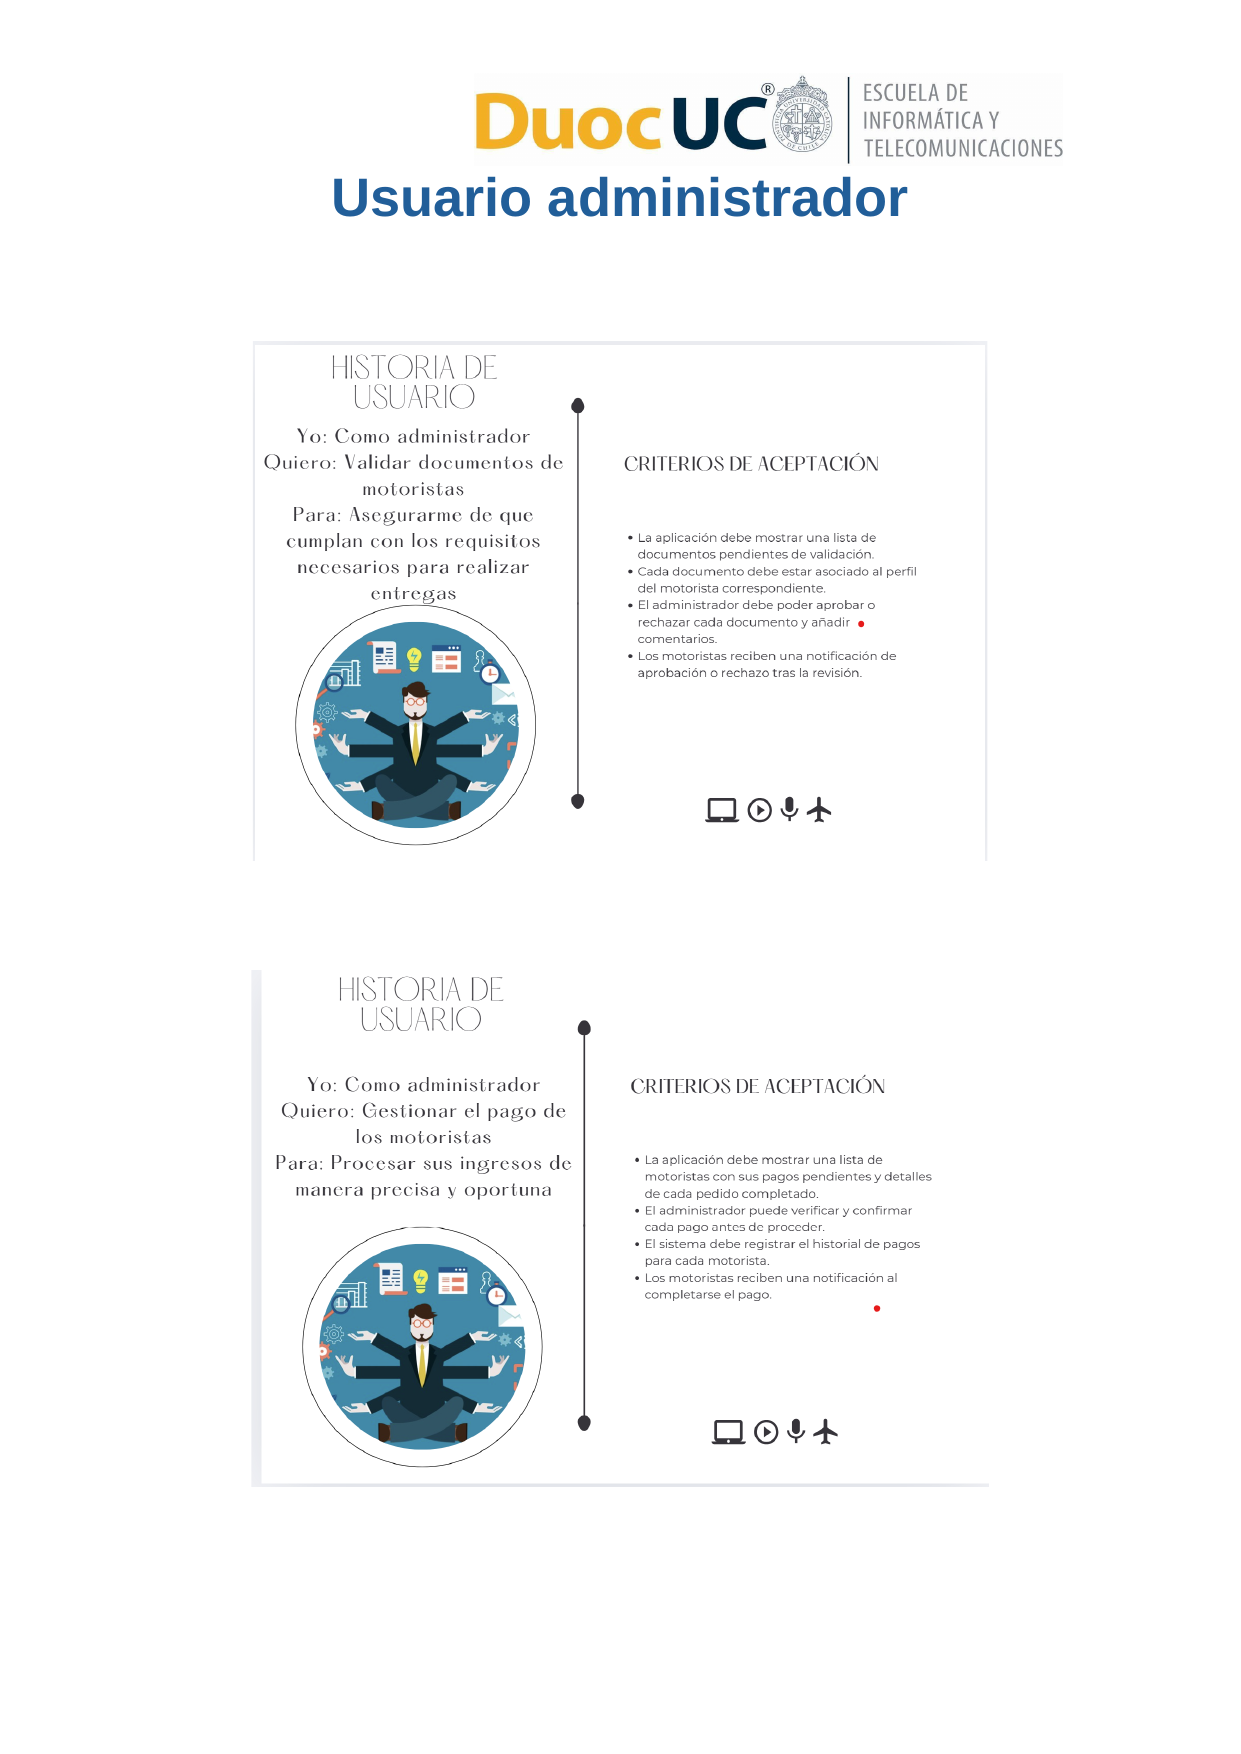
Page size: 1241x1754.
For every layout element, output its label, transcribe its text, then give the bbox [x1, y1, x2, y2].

picture [474, 73, 1064, 166]
picture [251, 970, 989, 1487]
picture [252, 341, 988, 861]
text Usuario administrador [177, 165, 1063, 228]
